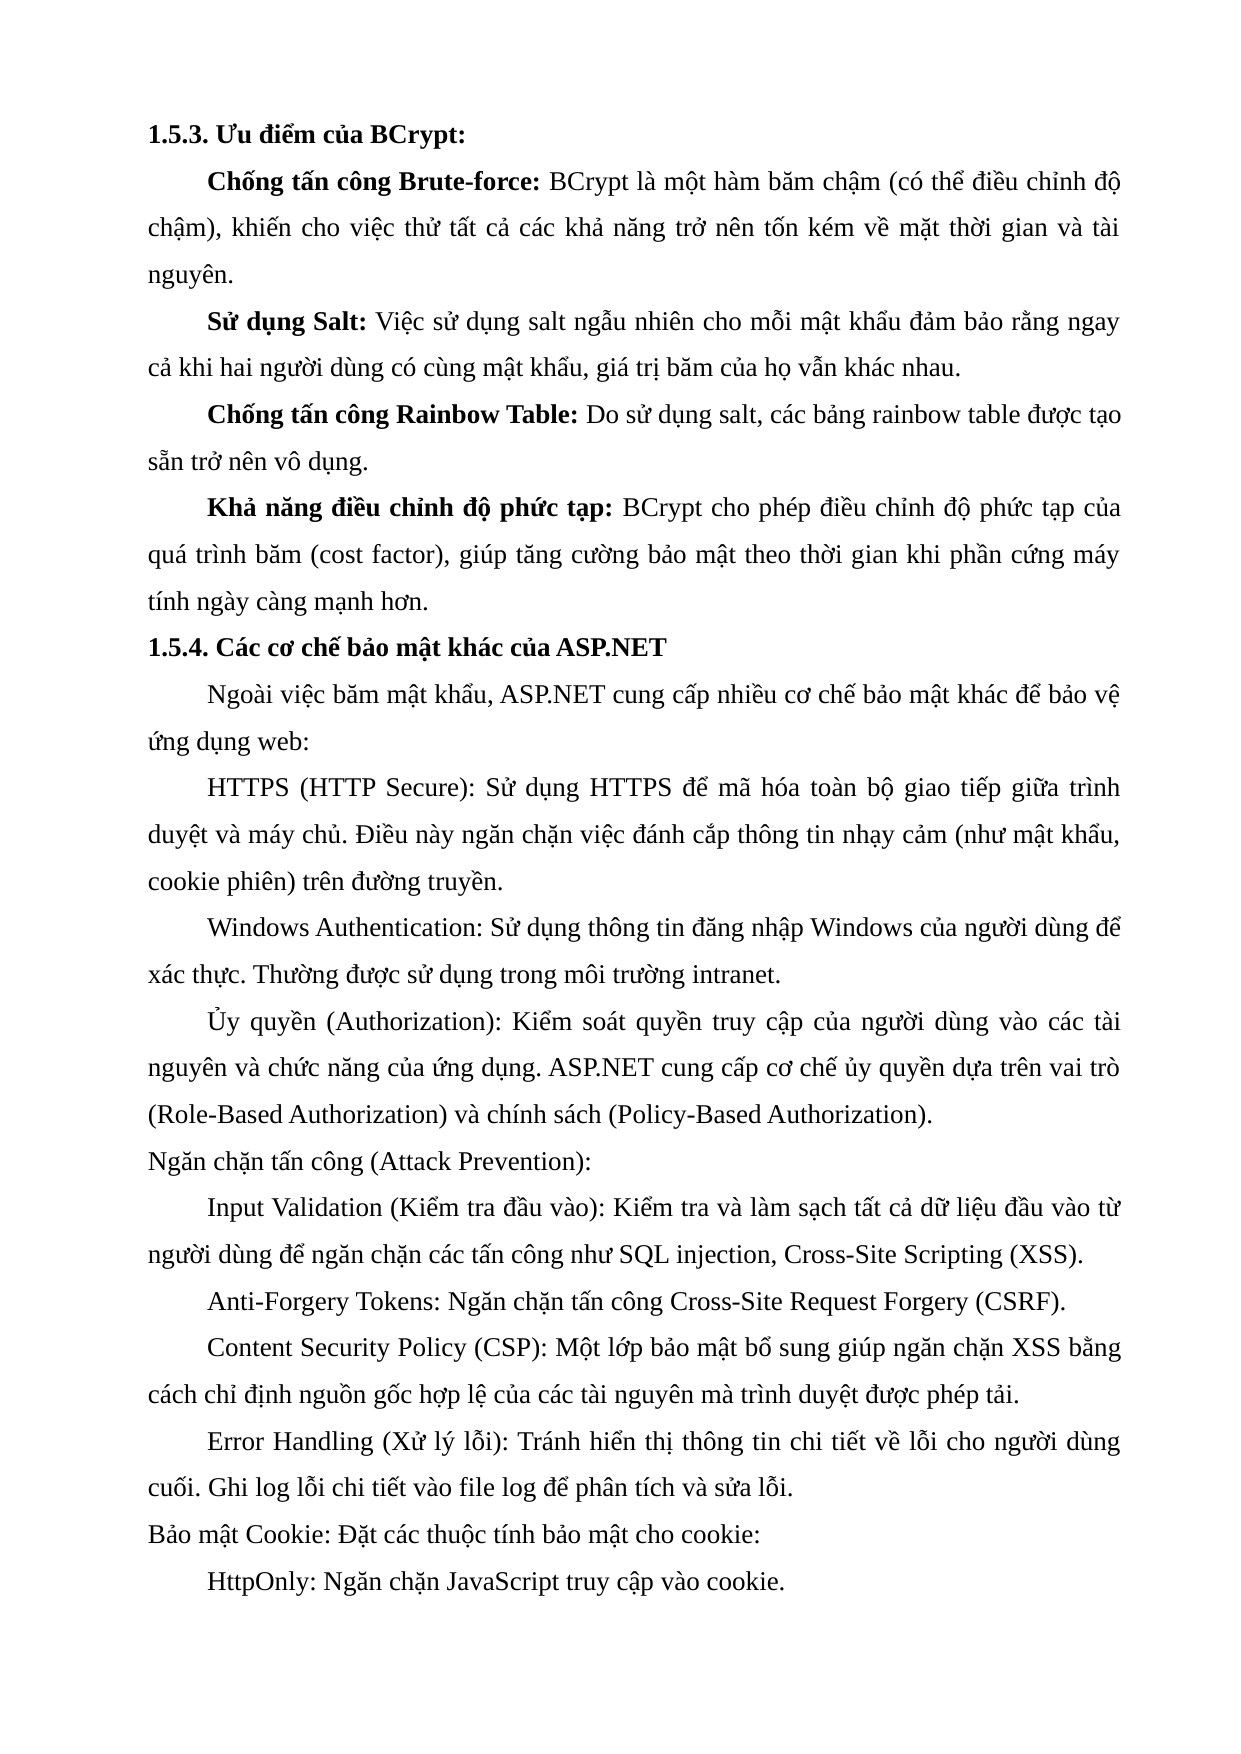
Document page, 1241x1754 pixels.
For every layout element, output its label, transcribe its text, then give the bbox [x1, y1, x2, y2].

subtitle 1.5.4. Các cơ chế bảo mật khác của ASP.NET [148, 631, 1122, 663]
text HTTPS (HTTP Secure): Sử dụng HTTPS để mã hóa toàn bộ giao tiếp giữa trình duyệt và máy chủ. Điều này ngăn chặn việc đánh cắp thông tin nhạy cảm (như mật khẩu, cookie phiên) trên đường truyền. [148, 771, 1122, 896]
text Ngăn chặn tấn công (Attack Prevention): [148, 1145, 1122, 1176]
subtitle 1.5.3. Ưu điểm của BCrypt: [148, 118, 1122, 149]
text Anti-Forgery Tokens: Ngăn chặn tấn công Cross-Site Request Forgery (CSRF). [148, 1285, 1122, 1316]
text Error Handling (Xử lý lỗi): Tránh hiển thị thông tin chi tiết về lỗi cho người dùng cuối. Ghi log lỗi chi tiết vào file log để phân tích và sửa lỗi. [148, 1425, 1122, 1503]
text Sử dụng Salt: Việc sử dụng salt ngẫu nhiên cho mỗi mật khẩu đảm bảo rằng ngay cả khi hai người dùng có cùng mật khẩu, giá trị băm của họ vẫn khác nhau. [148, 305, 1122, 383]
text Windows Authentication: Sử dụng thông tin đăng nhập Windows của người dùng để xác thực. Thường được sử dụng trong môi trường intranet. [148, 911, 1122, 989]
text Ngoài việc băm mật khẩu, ASP.NET cung cấp nhiều cơ chế bảo mật khác để bảo vệ ứng dụng web: [148, 678, 1122, 756]
text Input Validation (Kiểm tra đầu vào): Kiểm tra và làm sạch tất cả dữ liệu đầu vào từ người dùng để ngăn chặn các tấn công như SQL injection, Cross-Site Scripting (XSS). [148, 1191, 1122, 1269]
text Chống tấn công Rainbow Table: Do sử dụng salt, các bảng rainbow table được tạo sẵn trở nên vô dụng. [148, 398, 1122, 476]
text Chống tấn công Brute-force: BCrypt là một hàm băm chậm (có thể điều chỉnh độ chậm), khiến cho việc thử tất cả các khả năng trở nên tốn kém về mặt thời gian và tài nguyên. [148, 165, 1122, 289]
text Ủy quyền (Authorization): Kiểm soát quyền truy cập của người dùng vào các tài nguyên và chức năng của ứng dụng. ASP.NET cung cấp cơ chế ủy quyền dựa trên vai trò (Role-Based Authorization) và chính sách (Policy-Based Authorization). [148, 1005, 1122, 1129]
text Content Security Policy (CSP): Một lớp bảo mật bổ sung giúp ngăn chặn XSS bằng cách chỉ định nguồn gốc hợp lệ của các tài nguyên mà trình duyệt được phép tải. [148, 1331, 1122, 1409]
text HttpOnly: Ngăn chặn JavaScript truy cập vào cookie. [148, 1565, 1122, 1596]
text Khả năng điều chỉnh độ phức tạp: BCrypt cho phép điều chỉnh độ phức tạp của quá trình băm (cost factor), giúp tăng cường bảo mật theo thời gian khi phần cứng máy tính ngày càng mạnh hơn. [148, 491, 1122, 616]
text Bảo mật Cookie: Đặt các thuộc tính bảo mật cho cookie: [148, 1518, 1122, 1549]
